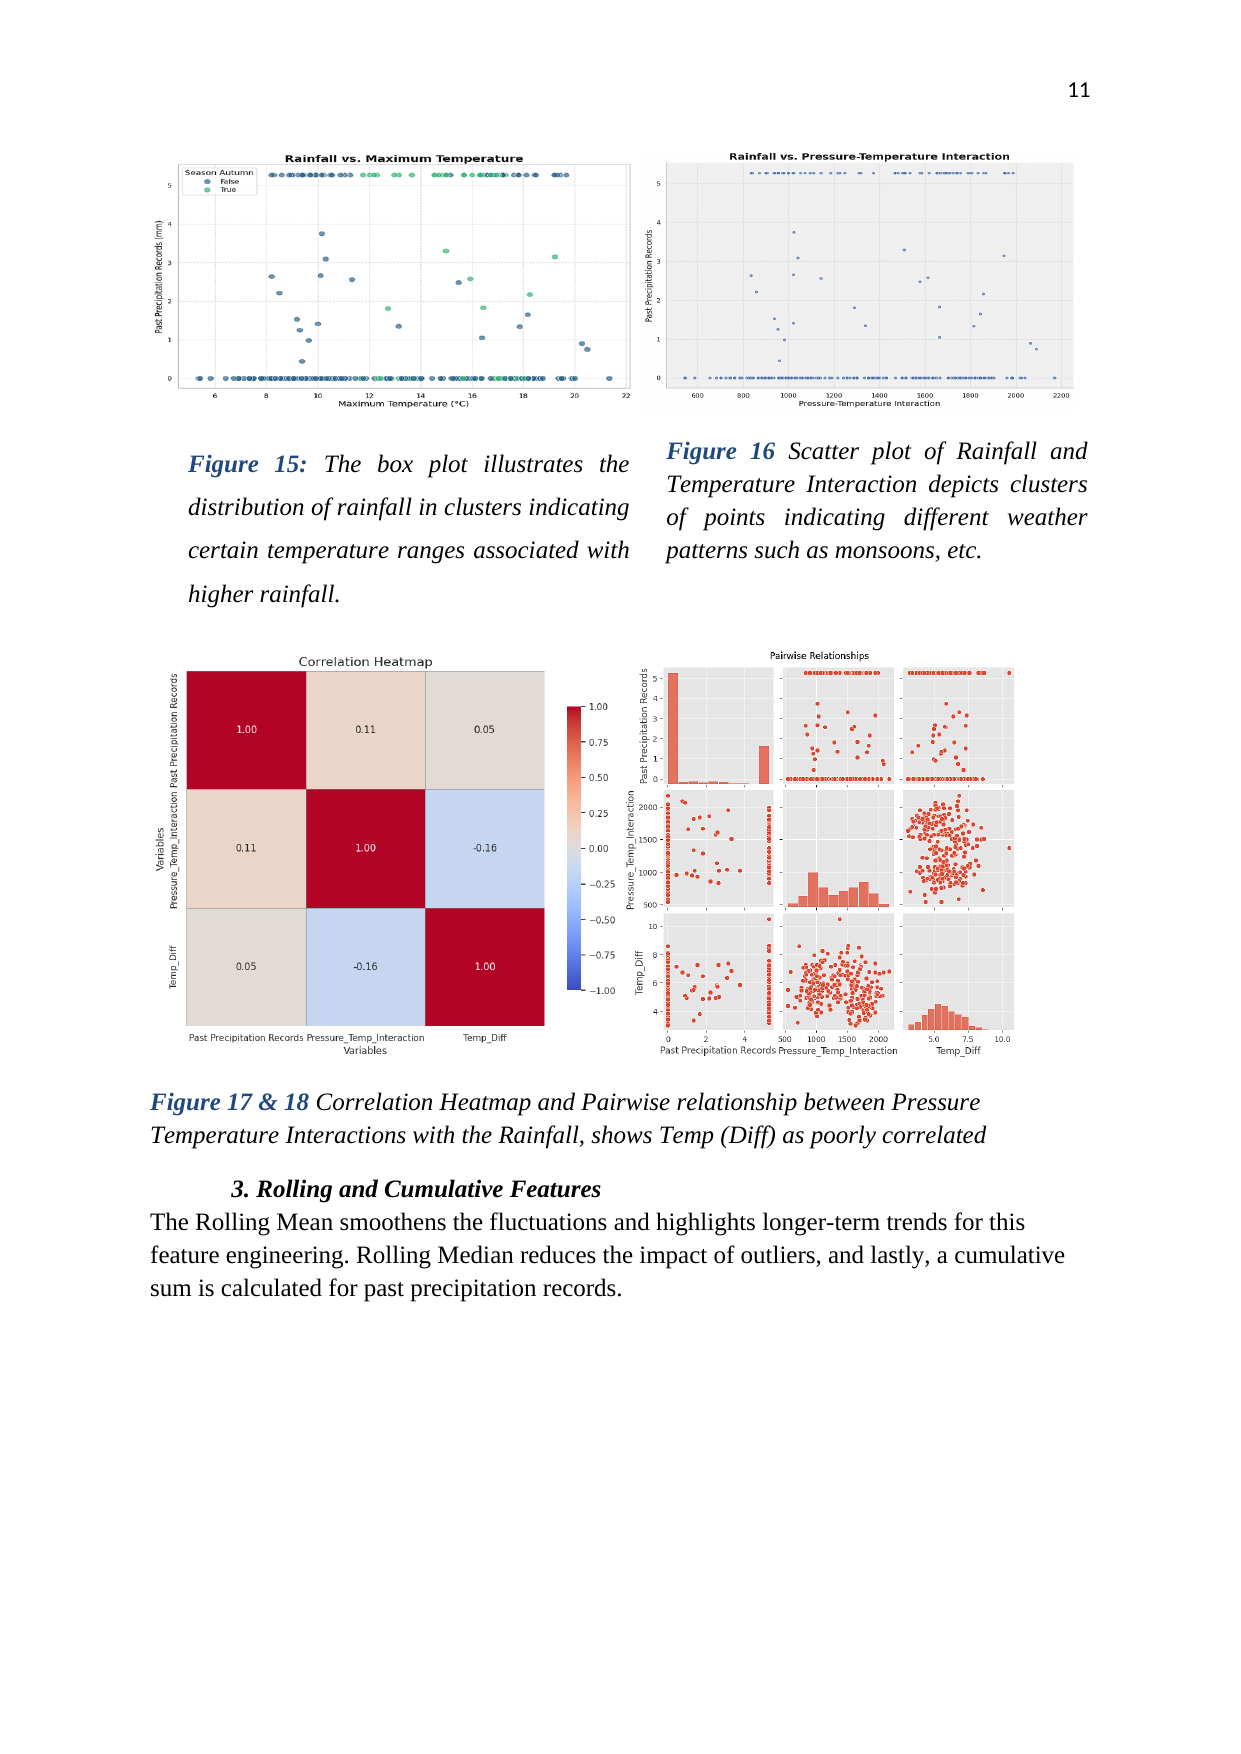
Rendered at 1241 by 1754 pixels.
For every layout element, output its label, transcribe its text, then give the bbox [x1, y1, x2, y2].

subtitle 3. Rolling and Cumulative Features [225, 1174, 1090, 1203]
text Figure 17 & 18 Correlation Heatmap and Pairwise relationship between Pressure Temperature Interactions with the Rainfall, shows Temp (Diff) as poorly correlated [150, 1087, 1090, 1149]
text The Rolling Mean smoothens the fluctuations and highlights longer-term trends for this feature engineering. Rolling Median reduces the impact of outliers, and lastly, a cumulative sum is calculated for past precipitation records. [150, 1207, 1090, 1302]
picture [150, 151, 635, 411]
picture [641, 149, 1077, 411]
text Figure 16 Scatter plot of Rainfall and Temperature Interaction depicts clusters of points indicating different weather patterns such as monsoons, etc. [150, 436, 1090, 564]
picture [150, 646, 1019, 1062]
